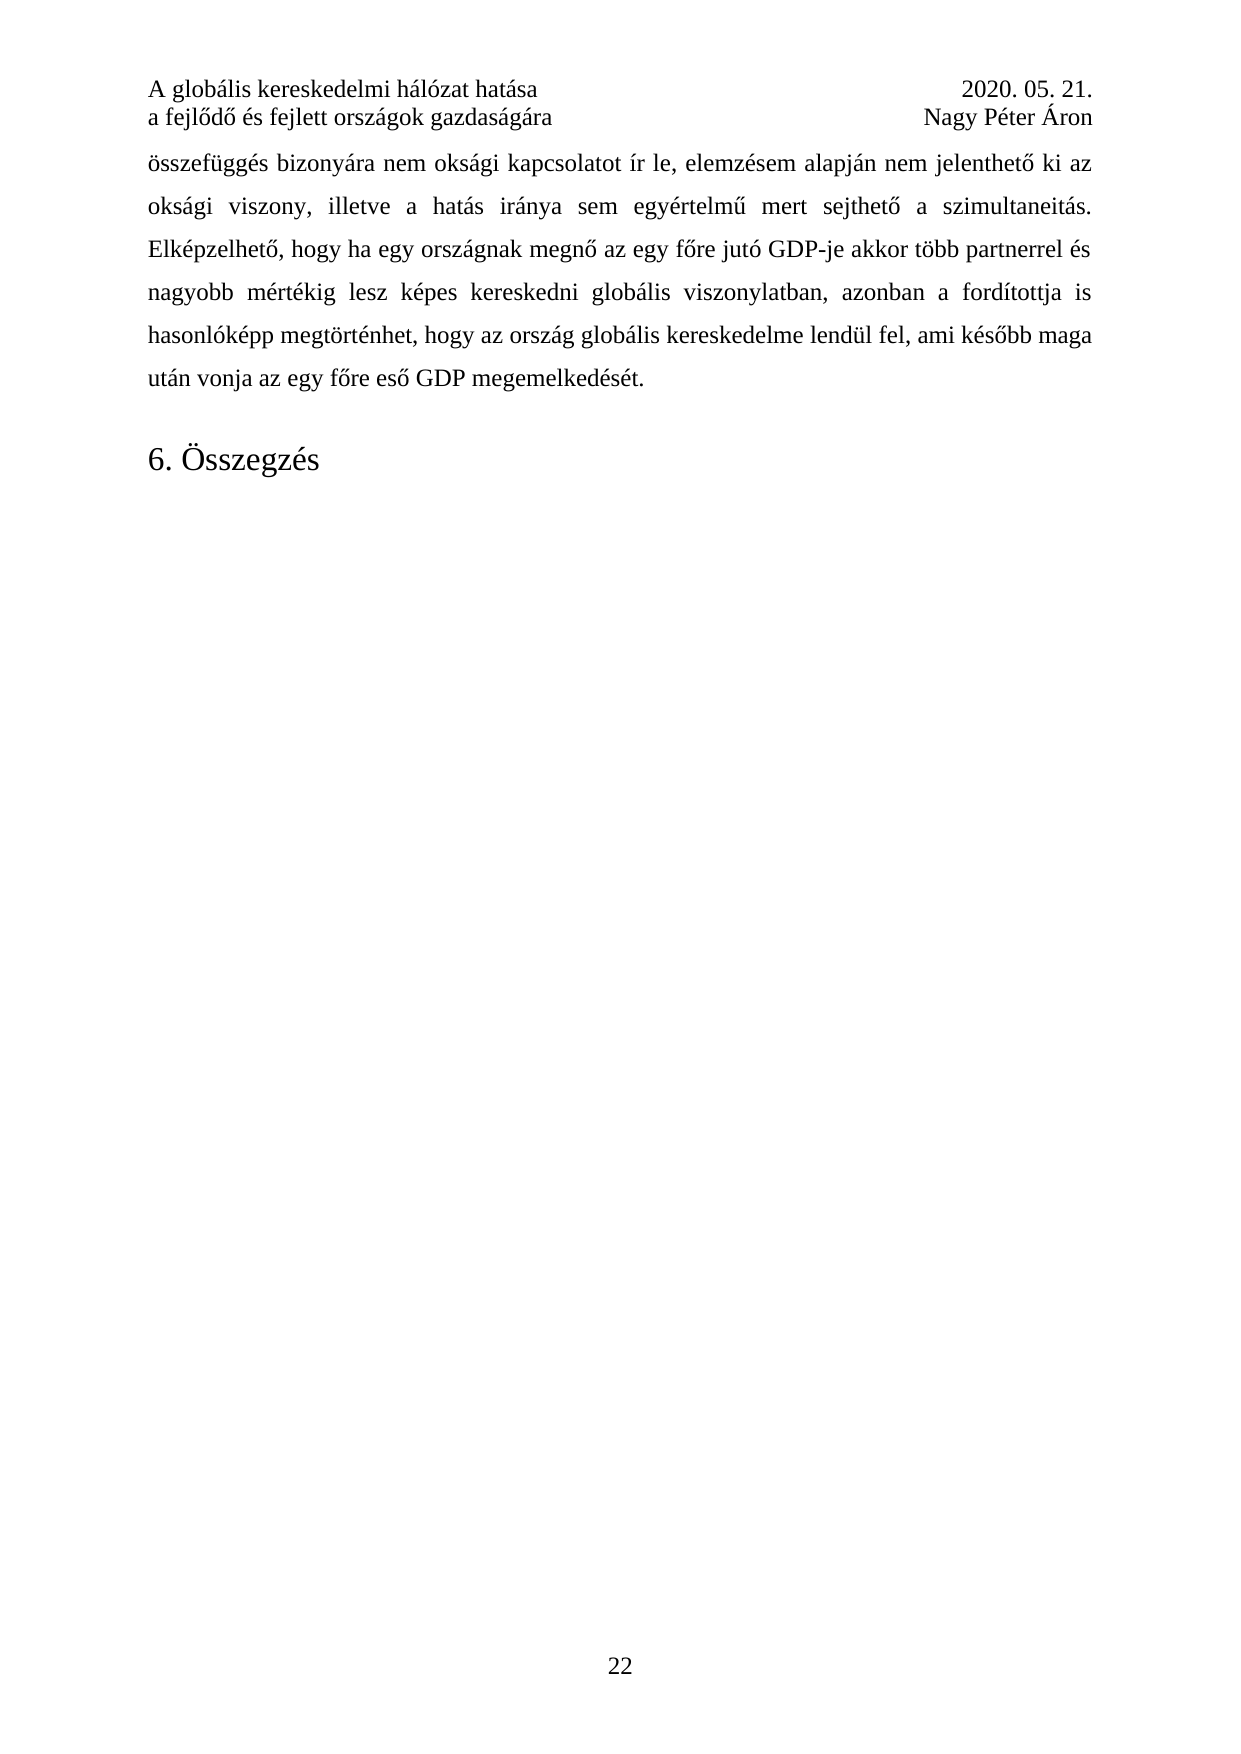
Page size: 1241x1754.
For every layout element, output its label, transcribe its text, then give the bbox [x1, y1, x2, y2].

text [148, 148, 1093, 392]
subtitle 6. Összegzés [148, 440, 1093, 478]
